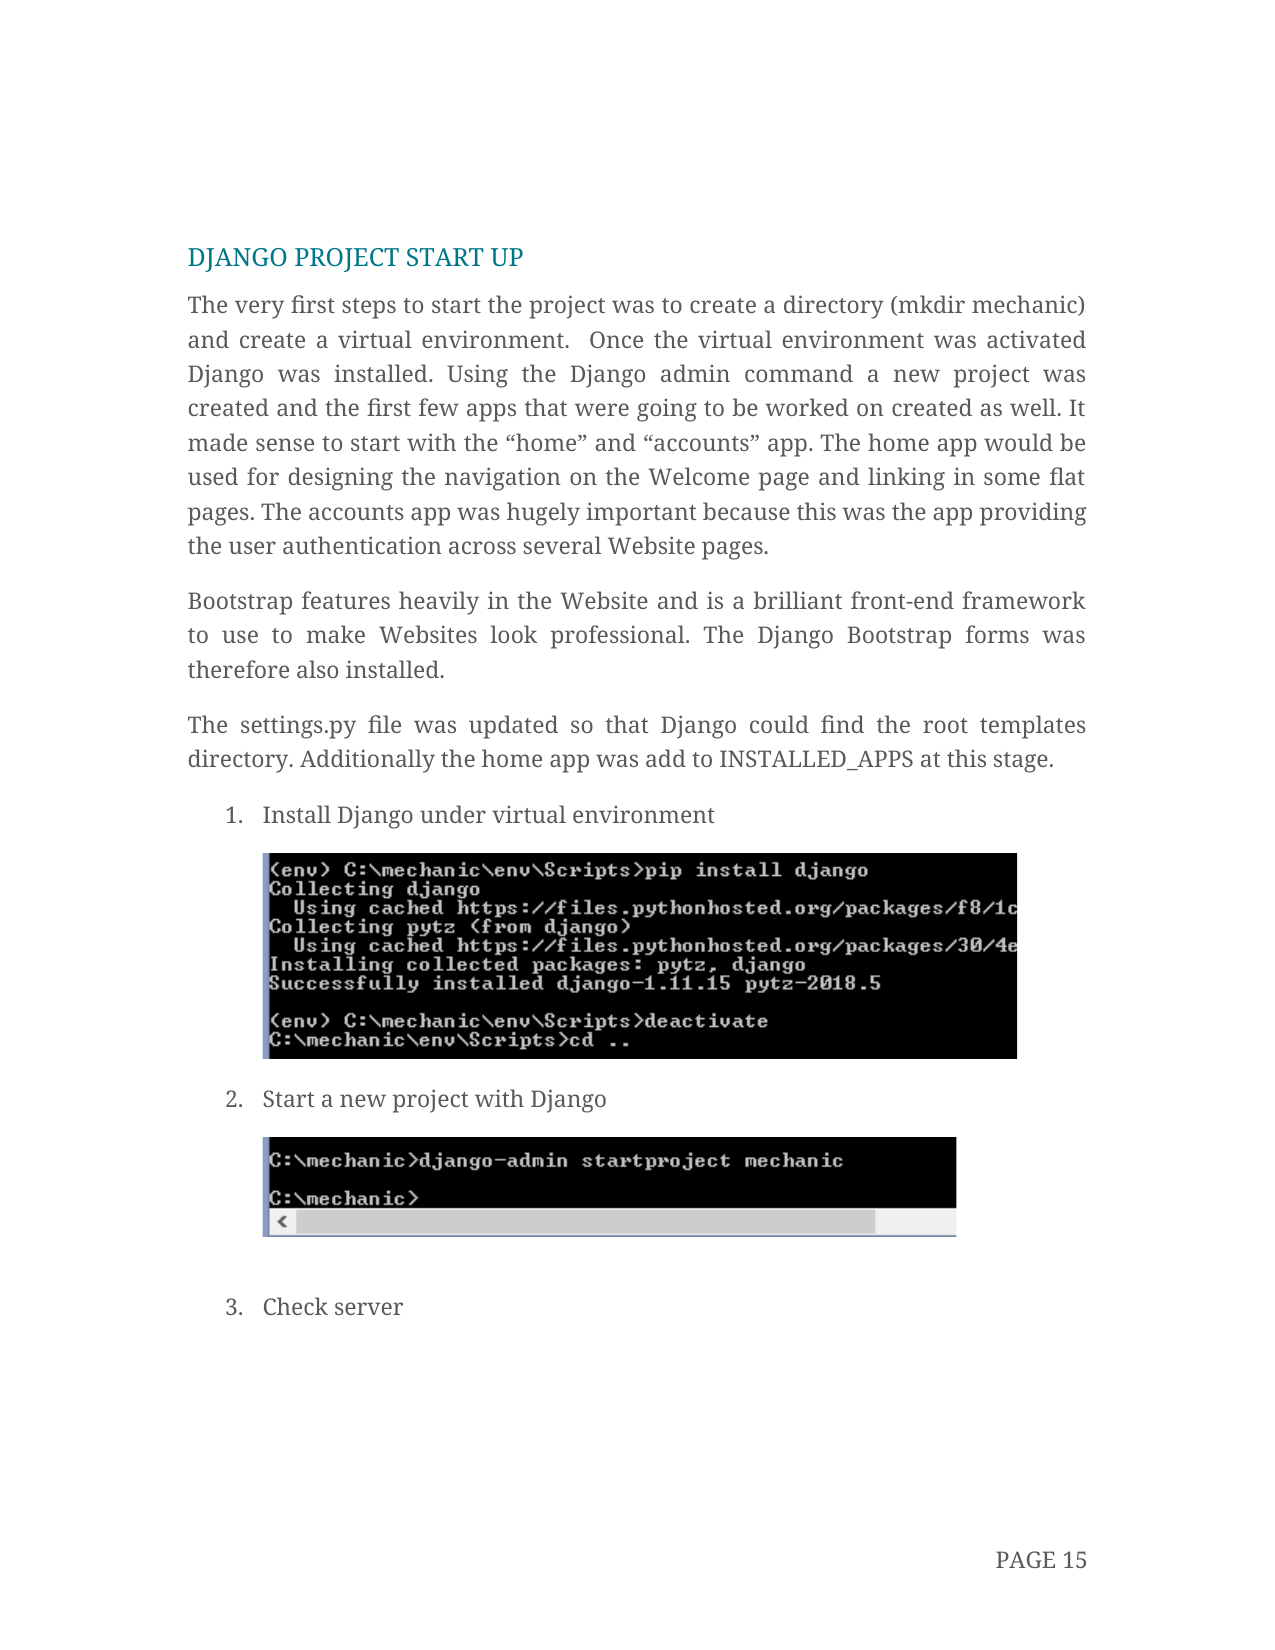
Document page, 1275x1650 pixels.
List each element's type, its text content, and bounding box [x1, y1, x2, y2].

text The very first steps to start the project was to create a directory (mkdir mechanic) and create a virtual environment. Once the virtual environment was activated Django was installed. Using the Django admin command a new project was created and the first few apps that were going to be worked on created as well. It made sense to start with the “home” and “accounts” app. The home app would be used for designing the navigation on the Welcome page and linking in some flat pages. The accounts app was hugely important because this was the app providing the user authentication across several Website pages. [187, 289, 1087, 561]
picture [262, 1137, 957, 1237]
subtitle Django Project Start Up [187, 239, 1087, 273]
text Bootstrap features heavily in the Website and is a brilliant front-end framework to use to make Websites look professional. The Django Bootstrap forms was therefore also installed. [187, 585, 1087, 685]
list Start a new project with Django [225, 1082, 1087, 1114]
list Check server [225, 1291, 1087, 1323]
picture [262, 853, 1018, 1059]
list Install Django under virtual environment [225, 799, 1087, 830]
text The settings.py file was updated so that Django could find the root templates directory. Additionally the home app was add to INSTALLED_APPS at this stage. [187, 709, 1087, 775]
